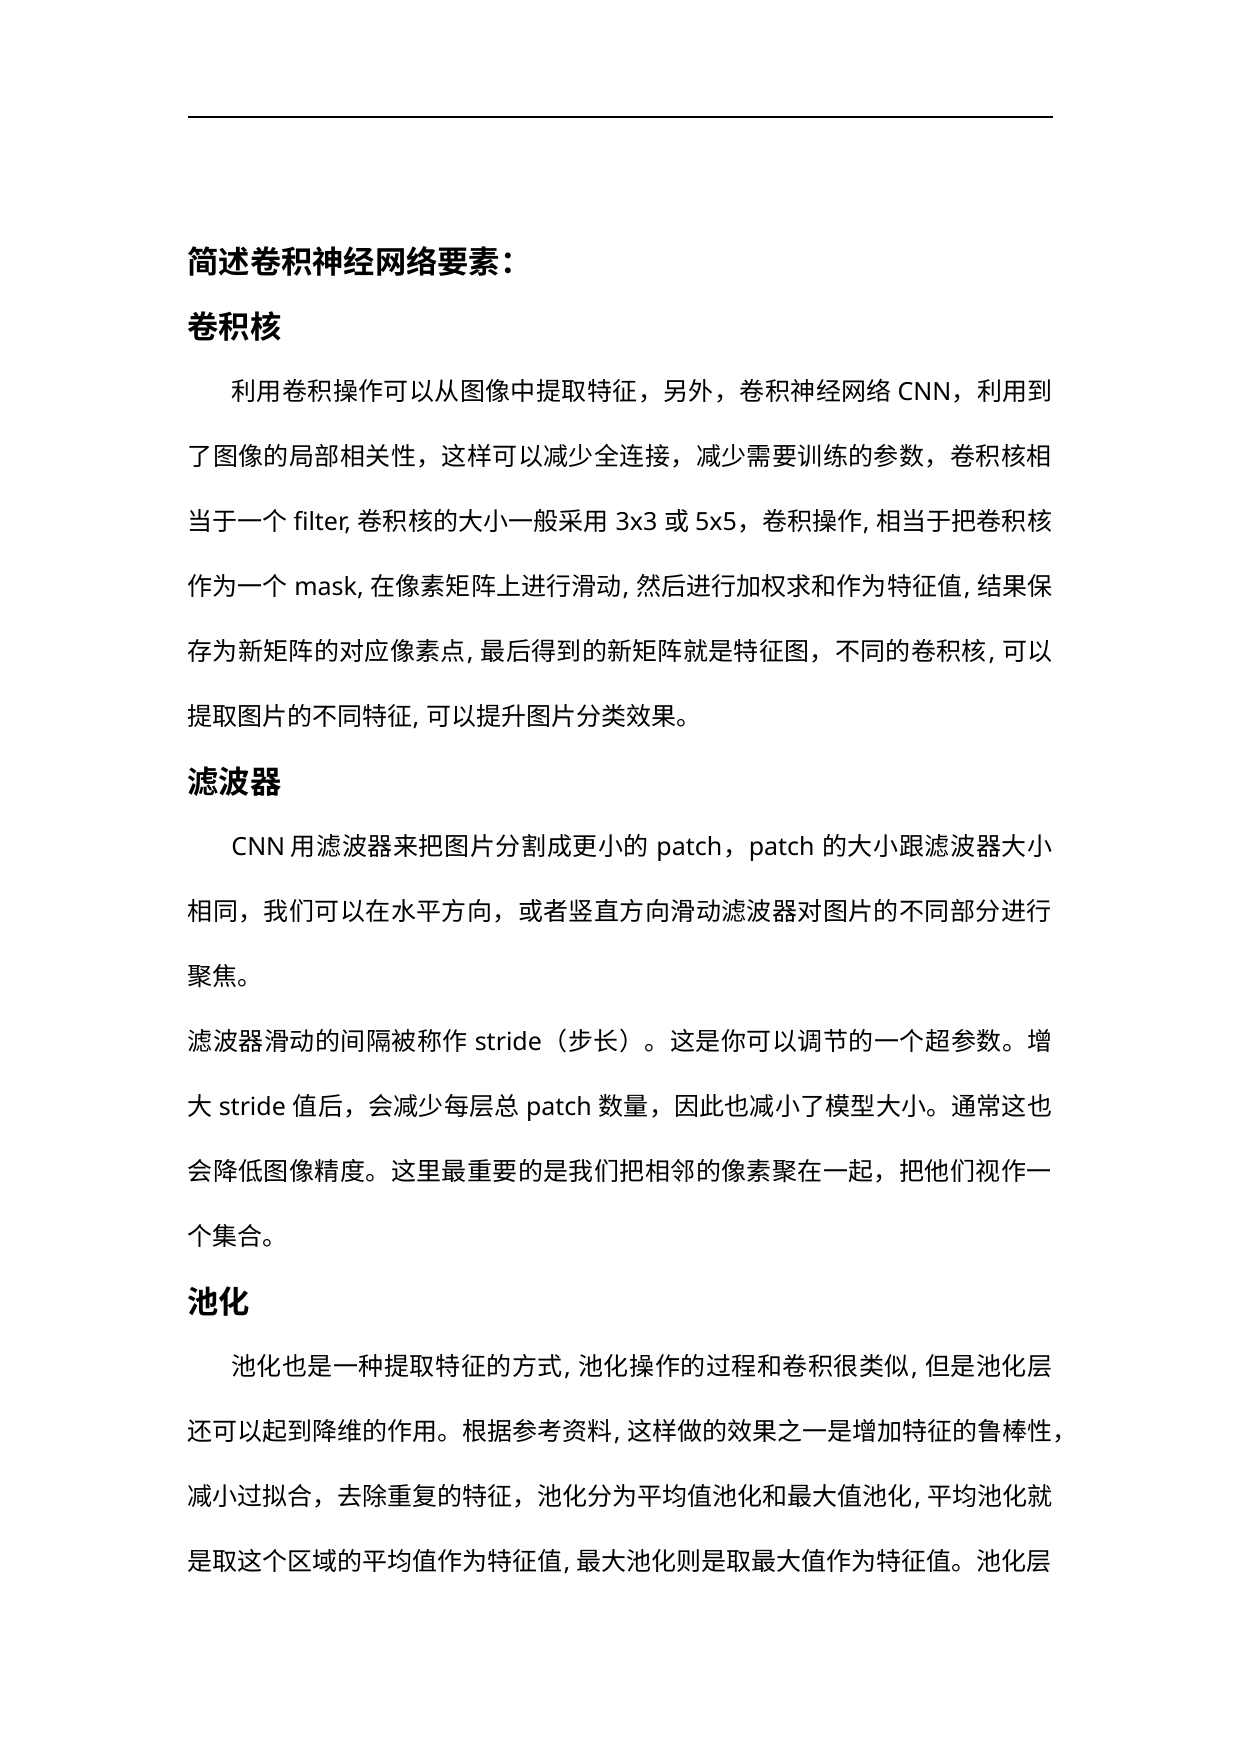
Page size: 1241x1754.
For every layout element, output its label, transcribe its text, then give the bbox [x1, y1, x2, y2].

text 卷积核 [187, 292, 1053, 357]
text CNN用滤波器来把图片分割成更小的 patch，patch 的大小跟滤波器大小相同，我们可以在水平方向，或者竖直方向滑动滤波器对图片的不同部分进行聚焦。 [187, 812, 1053, 1007]
text 简述卷积神经网络要素： [187, 227, 1053, 292]
text 滤波器 [187, 747, 1053, 812]
text 池化 [187, 1267, 1053, 1332]
text 利用卷积操作可以从图像中提取特征，另外，卷积神经网络CNN，利用到了图像的局部相关性，这样可以减少全连接，减少需要训练的参数，卷积核相当于一个filter, 卷积核的大小一般采用 3x3 或 5x5，卷积操作, 相当于把卷积核作为一个 mask, 在像素矩阵上进行滑动, 然后进行加权求和作为特征值, 结果保存为新矩阵的对应像素点, 最后得到的新矩阵就是特征图，不同的卷积核, 可以提取图片的不同特征, 可以提升图片分类效果。 [187, 357, 1053, 747]
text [187, 1332, 1053, 1592]
text 滤波器滑动的间隔被称作 stride（步长）。这是你可以调节的一个超参数。增大 stride 值后，会减少每层总 patch 数量，因此也减小了模型大小。通常这也会降低图像精度。这里最重要的是我们把相邻的像素聚在一起，把他们视作一个集合。 [187, 1007, 1053, 1267]
